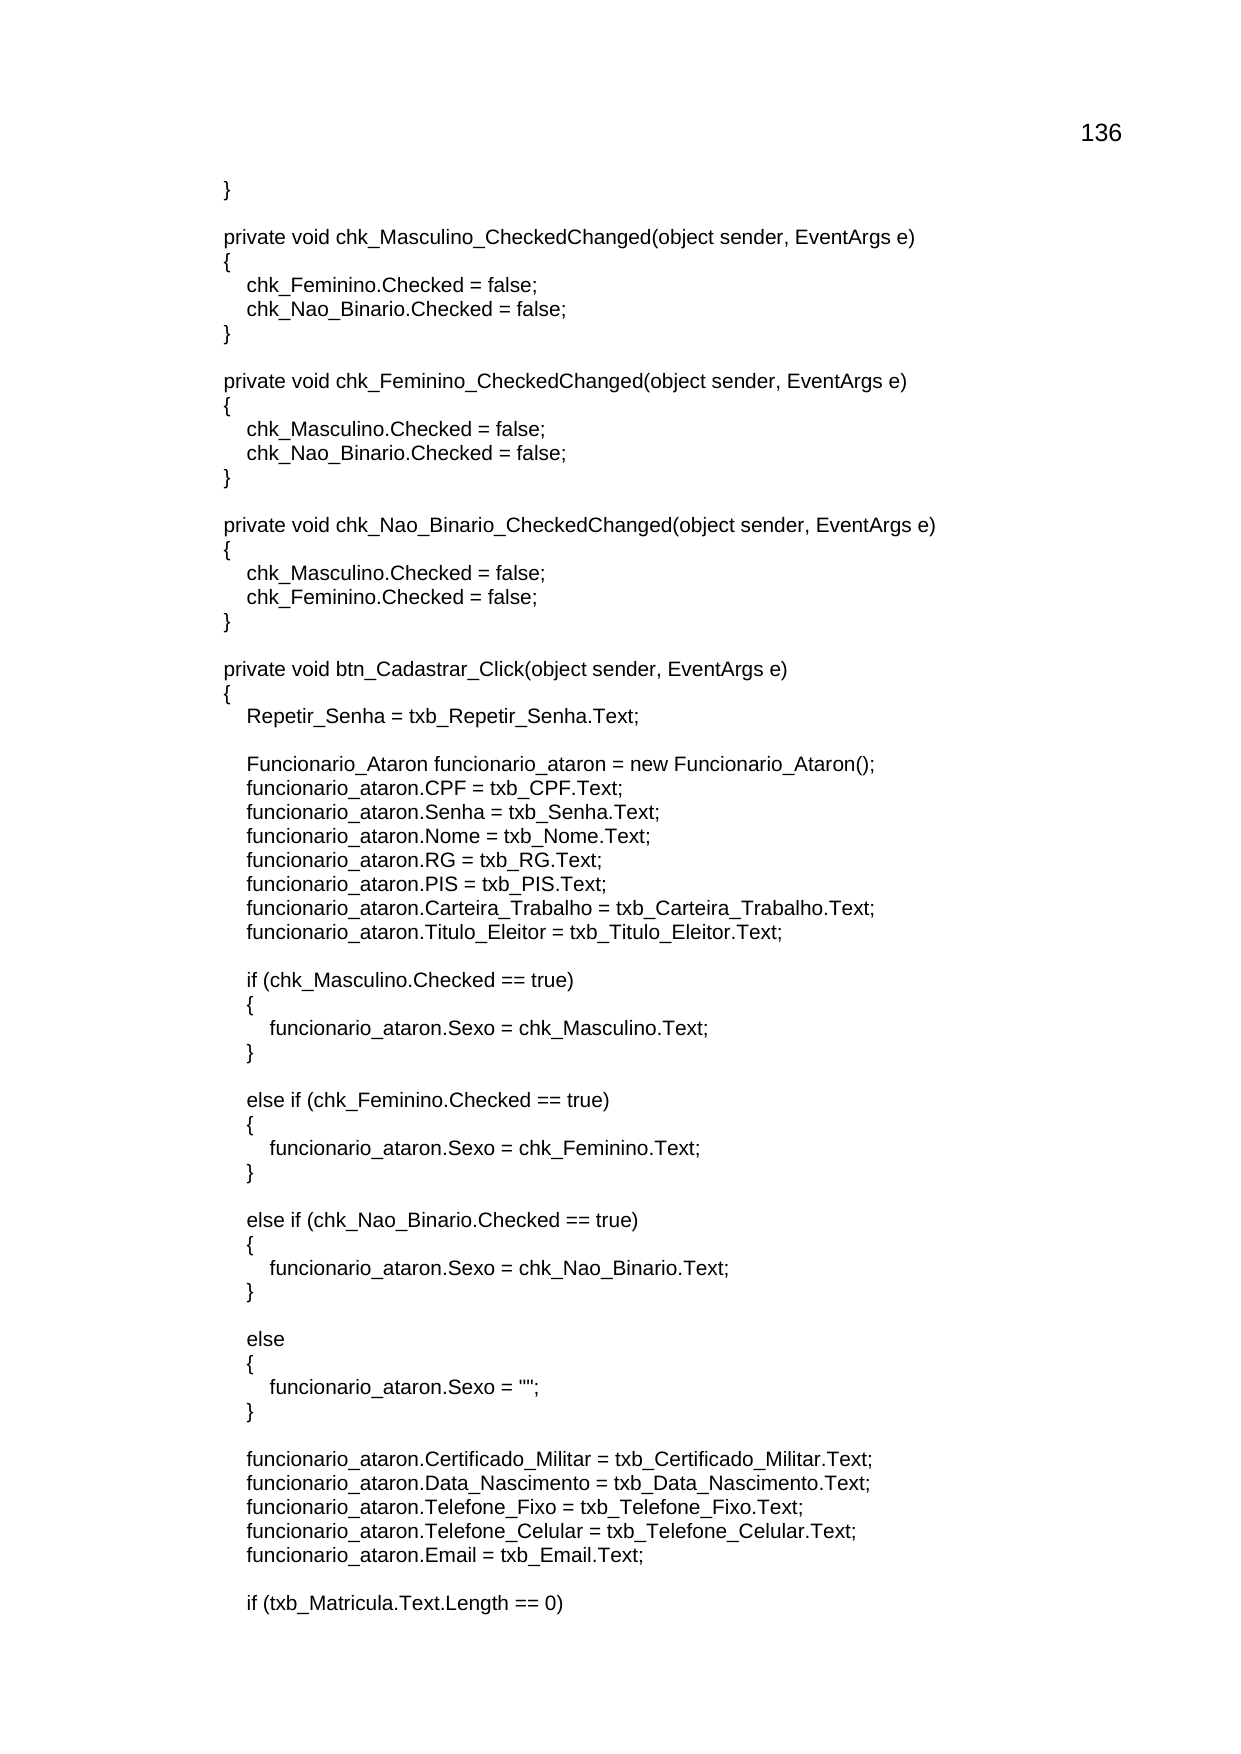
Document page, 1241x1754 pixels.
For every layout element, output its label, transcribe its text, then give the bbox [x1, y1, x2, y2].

text } [177, 1040, 1122, 1064]
text chk_Nao_Binario.Checked = false; [177, 297, 1122, 321]
text funcionario_ataron.Sexo = chk_Nao_Binario.Text; [177, 1255, 1122, 1279]
text if (chk_Masculino.Checked == true) [177, 968, 1122, 992]
text funcionario_ataron.Data_Nascimento = txb_Data_Nascimento.Text; [177, 1471, 1122, 1495]
text private void chk_Masculino_CheckedChanged(object sender, EventArgs e) [177, 225, 1122, 249]
text { [177, 1112, 1122, 1136]
text funcionario_ataron.CPF = txb_CPF.Text; [177, 776, 1122, 800]
text } [177, 177, 1122, 201]
text funcionario_ataron.PIS = txb_PIS.Text; [177, 872, 1122, 896]
text funcionario_ataron.Telefone_Fixo = txb_Telefone_Fixo.Text; [177, 1495, 1122, 1519]
text funcionario_ataron.Sexo = ""; [177, 1375, 1122, 1399]
text Funcionario_Ataron funcionario_ataron = new Funcionario_Ataron(); [177, 752, 1122, 776]
text funcionario_ataron.Telefone_Celular = txb_Telefone_Celular.Text; [177, 1519, 1122, 1543]
text funcionario_ataron.Sexo = chk_Masculino.Text; [177, 1016, 1122, 1040]
text Repetir_Senha = txb_Repetir_Senha.Text; [177, 704, 1122, 728]
text { [177, 537, 1122, 561]
text chk_Masculino.Checked = false; [177, 561, 1122, 584]
text else [177, 1327, 1122, 1351]
text funcionario_ataron.Carteira_Trabalho = txb_Carteira_Trabalho.Text; [177, 896, 1122, 920]
text } [177, 1159, 1122, 1183]
text } [177, 1399, 1122, 1423]
text funcionario_ataron.Email = txb_Email.Text; [177, 1543, 1122, 1567]
text } [177, 321, 1122, 345]
text { [177, 393, 1122, 417]
text { [177, 1231, 1122, 1255]
text private void btn_Cadastrar_Click(object sender, EventArgs e) [177, 656, 1122, 680]
text chk_Masculino.Checked = false; [177, 417, 1122, 441]
text funcionario_ataron.Certificado_Militar = txb_Certificado_Militar.Text; [177, 1447, 1122, 1471]
text funcionario_ataron.Titulo_Eleitor = txb_Titulo_Eleitor.Text; [177, 920, 1122, 944]
text if (txb_Matricula.Text.Length == 0) [177, 1591, 1122, 1615]
text { [177, 249, 1122, 273]
text funcionario_ataron.RG = txb_RG.Text; [177, 848, 1122, 872]
text funcionario_ataron.Nome = txb_Nome.Text; [177, 824, 1122, 848]
text funcionario_ataron.Sexo = chk_Feminino.Text; [177, 1136, 1122, 1159]
text else if (chk_Nao_Binario.Checked == true) [177, 1207, 1122, 1231]
text chk_Nao_Binario.Checked = false; [177, 441, 1122, 465]
text { [177, 680, 1122, 704]
text private void chk_Feminino_CheckedChanged(object sender, EventArgs e) [177, 369, 1122, 393]
text funcionario_ataron.Senha = txb_Senha.Text; [177, 800, 1122, 824]
text chk_Feminino.Checked = false; [177, 584, 1122, 608]
text { [177, 1351, 1122, 1375]
text } [177, 1279, 1122, 1303]
text chk_Feminino.Checked = false; [177, 273, 1122, 297]
text } [177, 465, 1122, 489]
text } [177, 608, 1122, 632]
text { [177, 992, 1122, 1016]
text private void chk_Nao_Binario_CheckedChanged(object sender, EventArgs e) [177, 513, 1122, 537]
text else if (chk_Feminino.Checked == true) [177, 1088, 1122, 1112]
